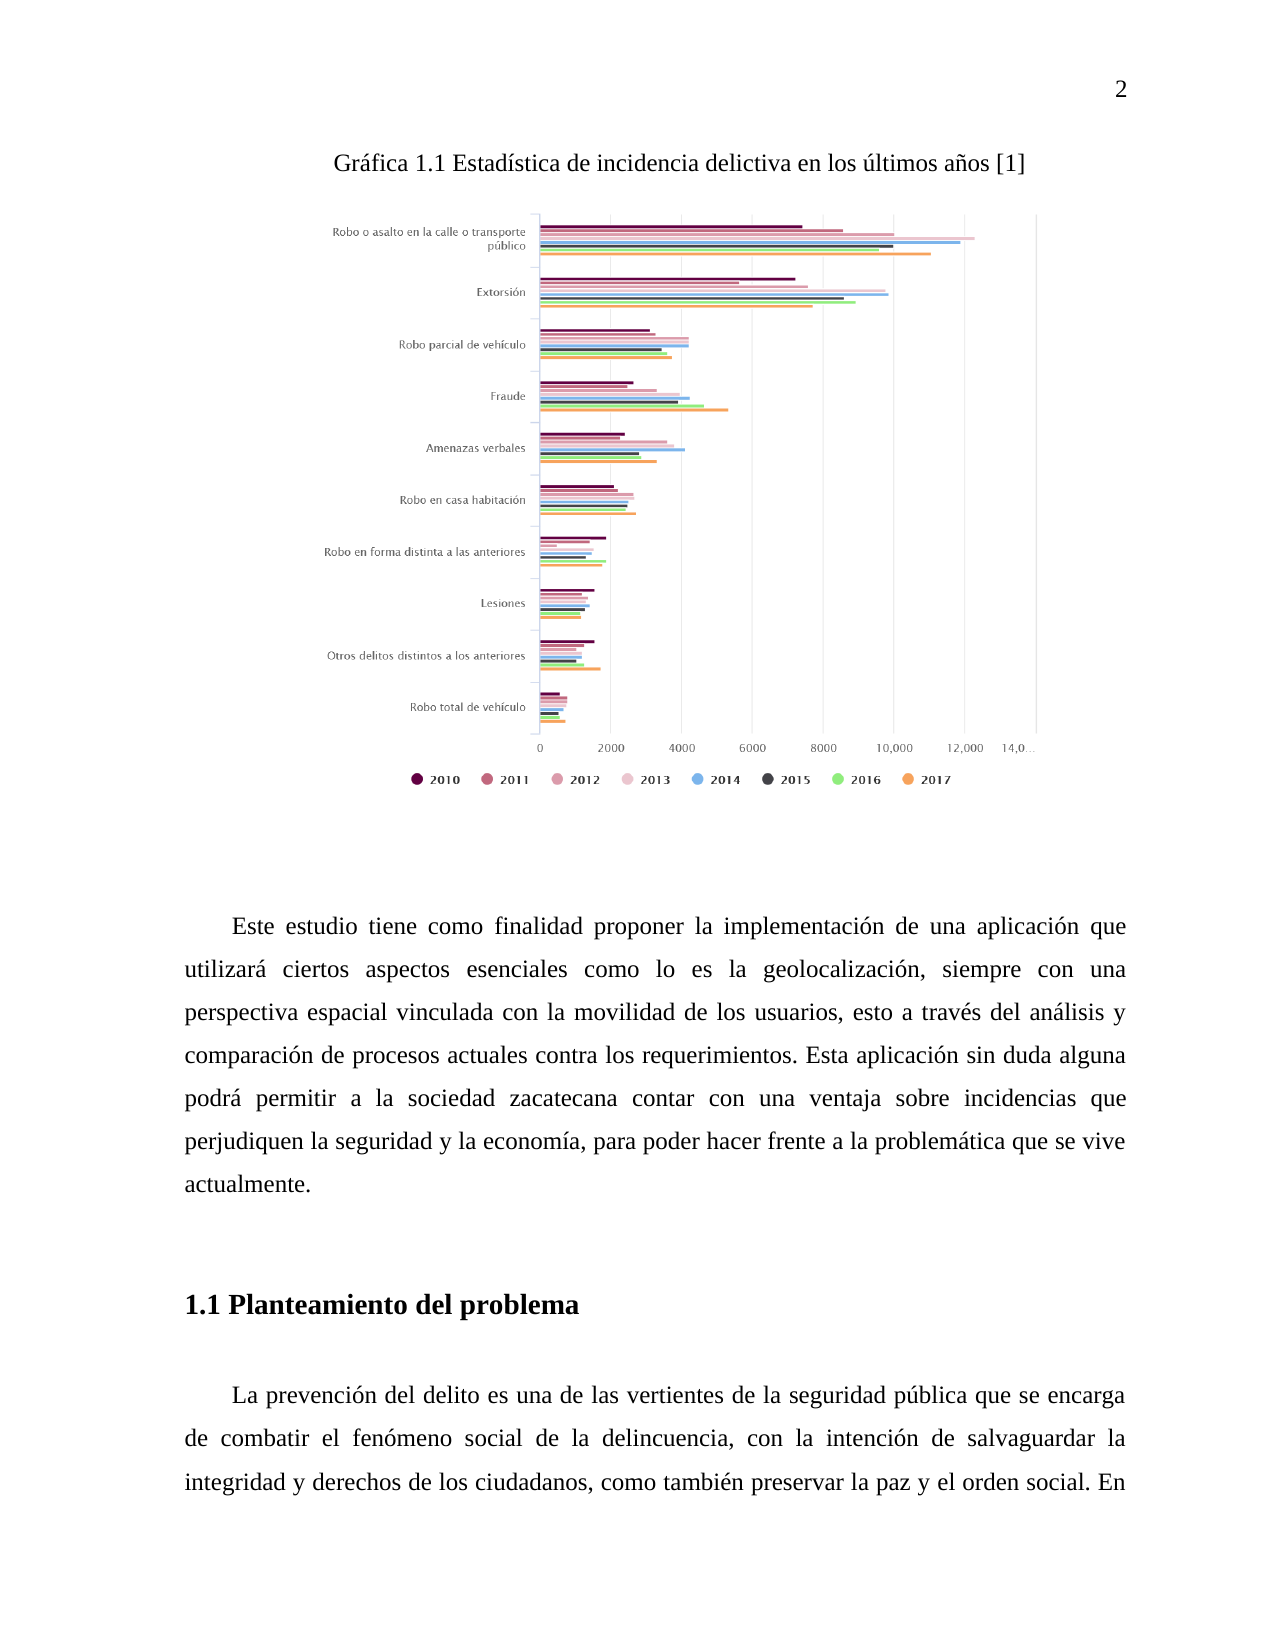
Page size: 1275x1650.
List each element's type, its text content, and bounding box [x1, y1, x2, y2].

text Este estudio tiene como finalidad proponer la implementación de una aplicación que utilizará ciertos aspectos esenciales como lo es la geolocalización, siempre con una perspectiva espacial vinculada con la movilidad de los usuarios, esto a través del análisis y comparación de procesos actuales contra los requerimientos. Esta aplicación sin duda alguna podrá permitir a la sociedad zacatecana contar con una ventaja sobre incidencias que perjudiquen la seguridad y la economía, para poder hacer frente a la problemática que se vive actualmente. [184, 911, 1127, 1198]
picture [314, 197, 1072, 794]
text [184, 1380, 1127, 1495]
text Gráfica 1.1 Estadística de incidencia delictiva en los últimos años [1] [232, 148, 1127, 176]
subtitle 1.1 Planteamiento del problema [184, 1287, 1127, 1321]
